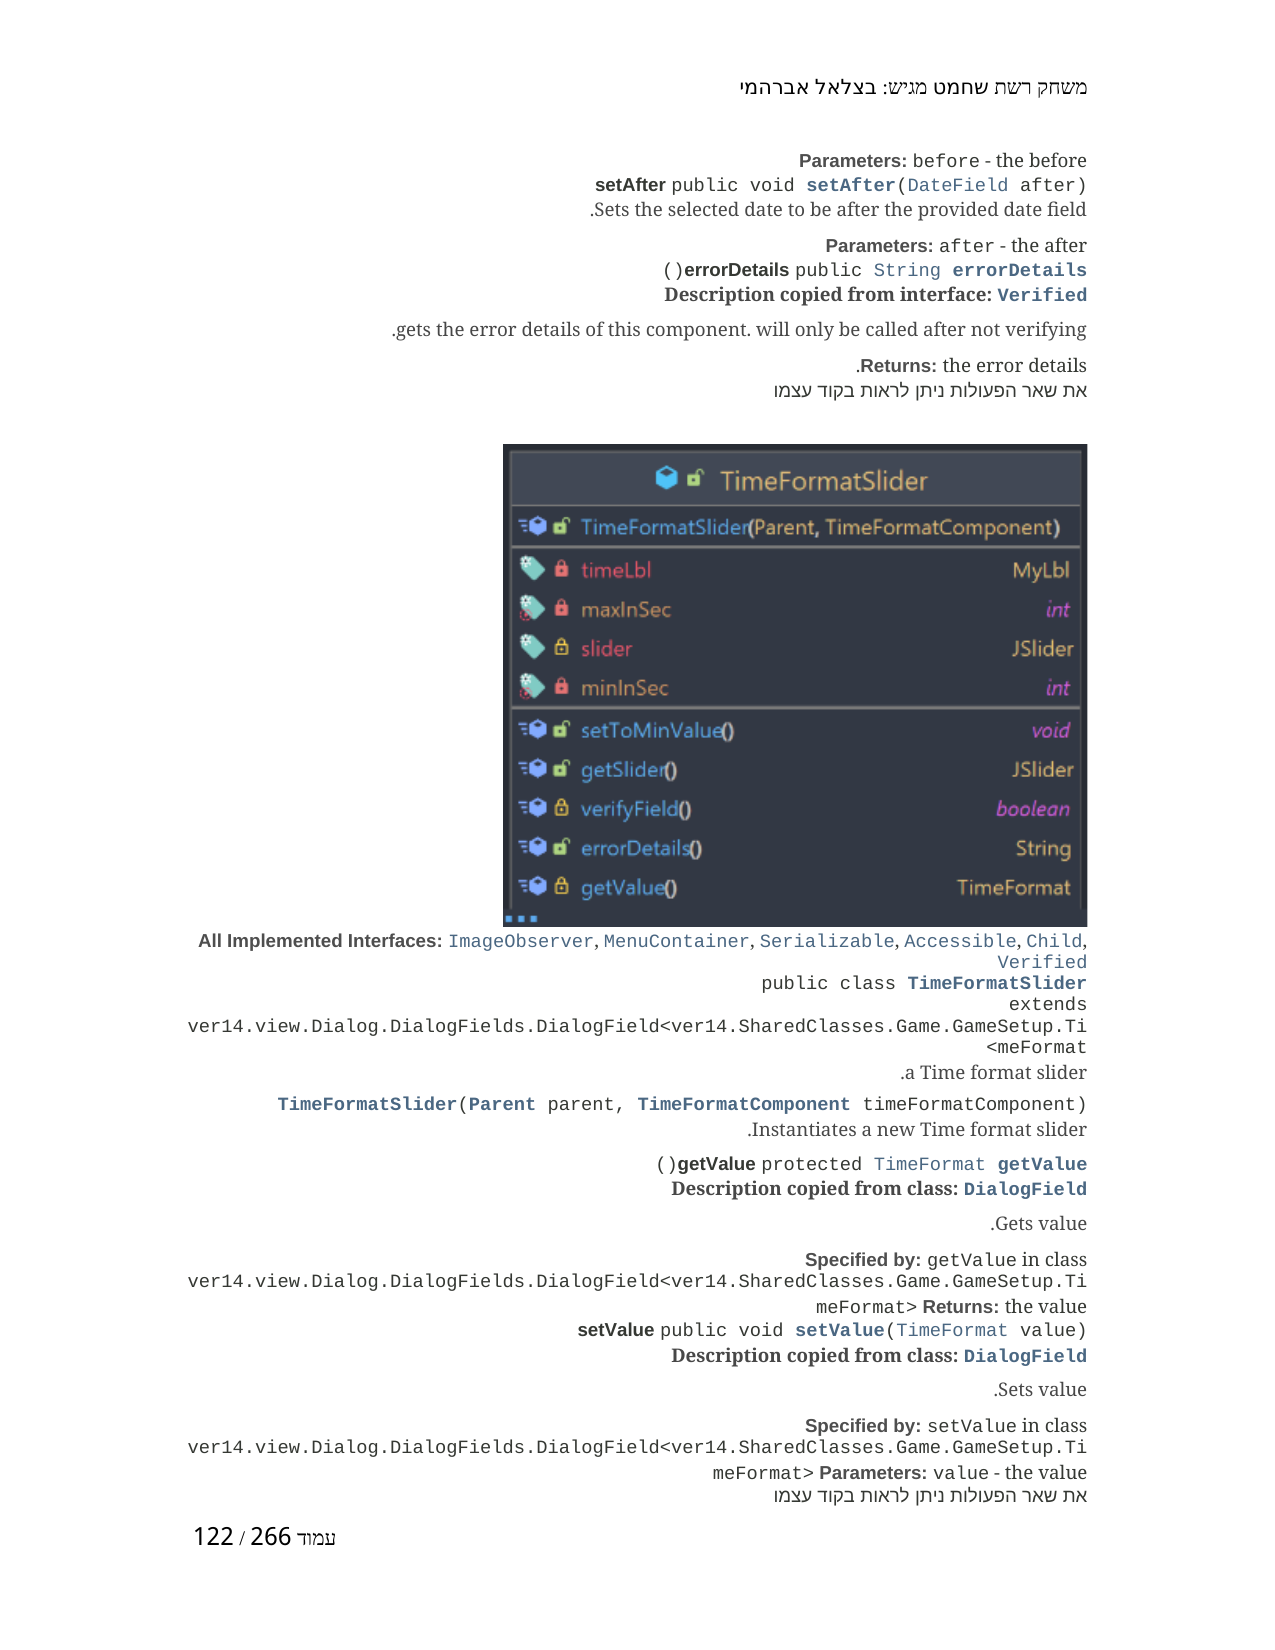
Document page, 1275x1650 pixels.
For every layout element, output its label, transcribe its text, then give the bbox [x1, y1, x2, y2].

text a Time format slider. [204, 1059, 1087, 1087]
text Description copied from interface: Verified [204, 282, 1087, 307]
text Description copied from class: DialogField [204, 1342, 1087, 1368]
text Gets value. [204, 1210, 1087, 1238]
text getValue protected TimeFormat getValue() [187, 1152, 1087, 1176]
text TimeFormatSlider​(Parent parent, TimeFormatComponent timeFormatComponent) [187, 1095, 1087, 1116]
text All Implemented Interfaces: ImageObserver, MenuContainer, Serializable, Accessible, Child, Verified [187, 927, 1087, 974]
text errorDetails public String errorDetails() [187, 258, 1087, 282]
text setValue public void setValue​(TimeFormat value) [187, 1319, 1087, 1342]
text Specified by: setValue in class ver14.view.Dialog.DialogFields.DialogField<ver14.SharedClasses.Game.GameSetup.TimeFormat> Parameters: value - the value [187, 1412, 1087, 1485]
text Sets the selected date to be after the provided date field. [204, 197, 1087, 224]
text Parameters: after - the after [187, 233, 1087, 258]
text את שאר הפעולות ניתן לראות בקוד עצמו [187, 380, 1087, 401]
text Parameters: before - the before [187, 148, 1087, 173]
text setAfter public void setAfter​(DateField after) [187, 173, 1087, 197]
text gets the error details of this component. will only be called after not verifying. [204, 316, 1087, 344]
text extends ver14.view.Dialog.DialogFields.DialogField<ver14.SharedClasses.Game.GameSetup.TimeFormat> [187, 995, 1087, 1059]
text Sets value. [204, 1376, 1087, 1404]
text public class TimeFormatSlider [187, 974, 1087, 995]
text Description copied from class: DialogField [204, 1176, 1087, 1201]
picture [503, 444, 1088, 927]
text Specified by: getValue in class ver14.view.Dialog.DialogFields.DialogField<ver14.SharedClasses.Game.GameSetup.TimeFormat> Returns: the value [187, 1246, 1087, 1319]
text Instantiates a new Time format slider. [204, 1116, 1087, 1144]
text את שאר הפעולות ניתן לראות בקוד עצמו [187, 1485, 1087, 1506]
text Returns: the error details. [187, 352, 1087, 380]
